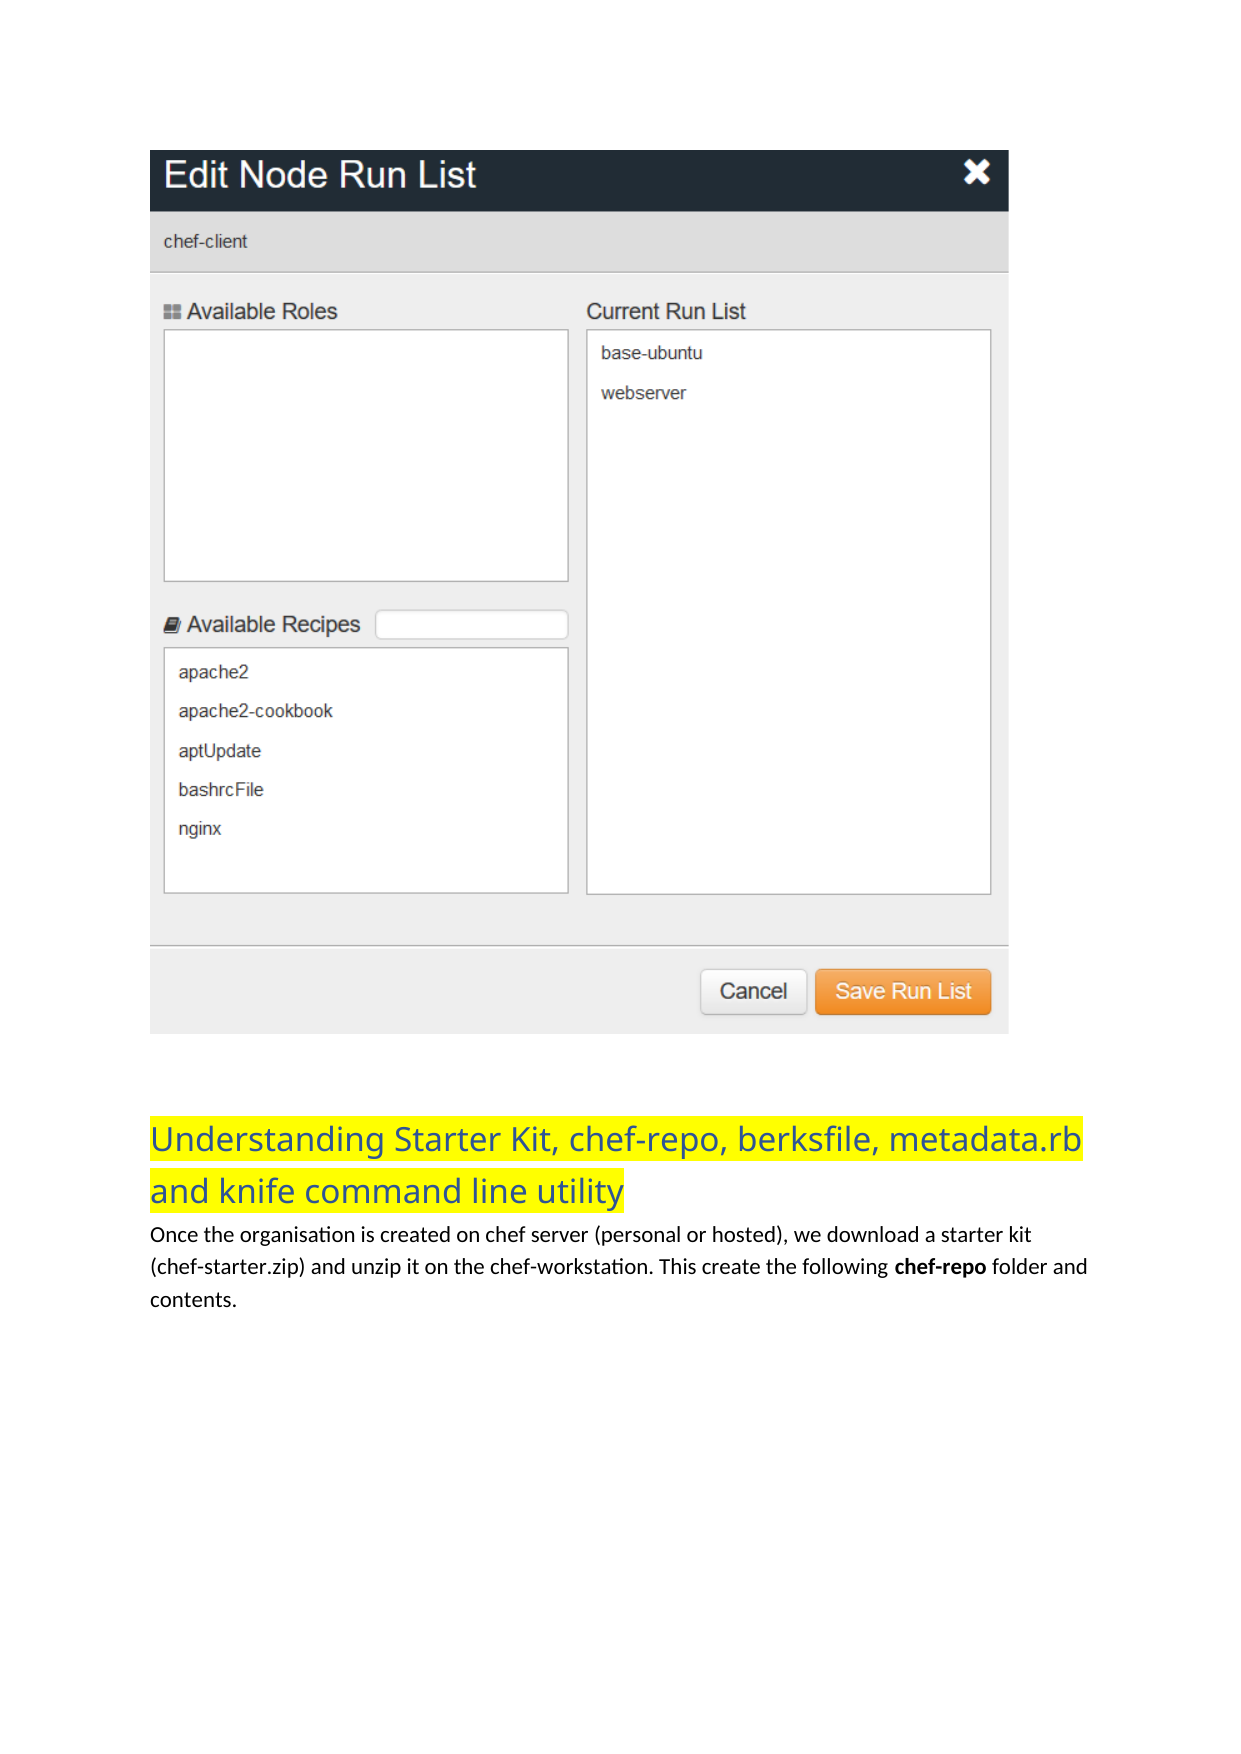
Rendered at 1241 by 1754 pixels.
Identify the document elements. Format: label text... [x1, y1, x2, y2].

subtitle Understanding Starter Kit, chef-repo, berksfile, metadata.rb and knife command line utility [150, 1116, 1090, 1213]
picture [150, 150, 1009, 1034]
text Once the organisation is created on chef server (personal or hosted), we download a starter kit (chef-starter.zip) and unzip it on the chef-workstation. This create the following chef-repo folder and contents. [150, 1220, 1090, 1313]
